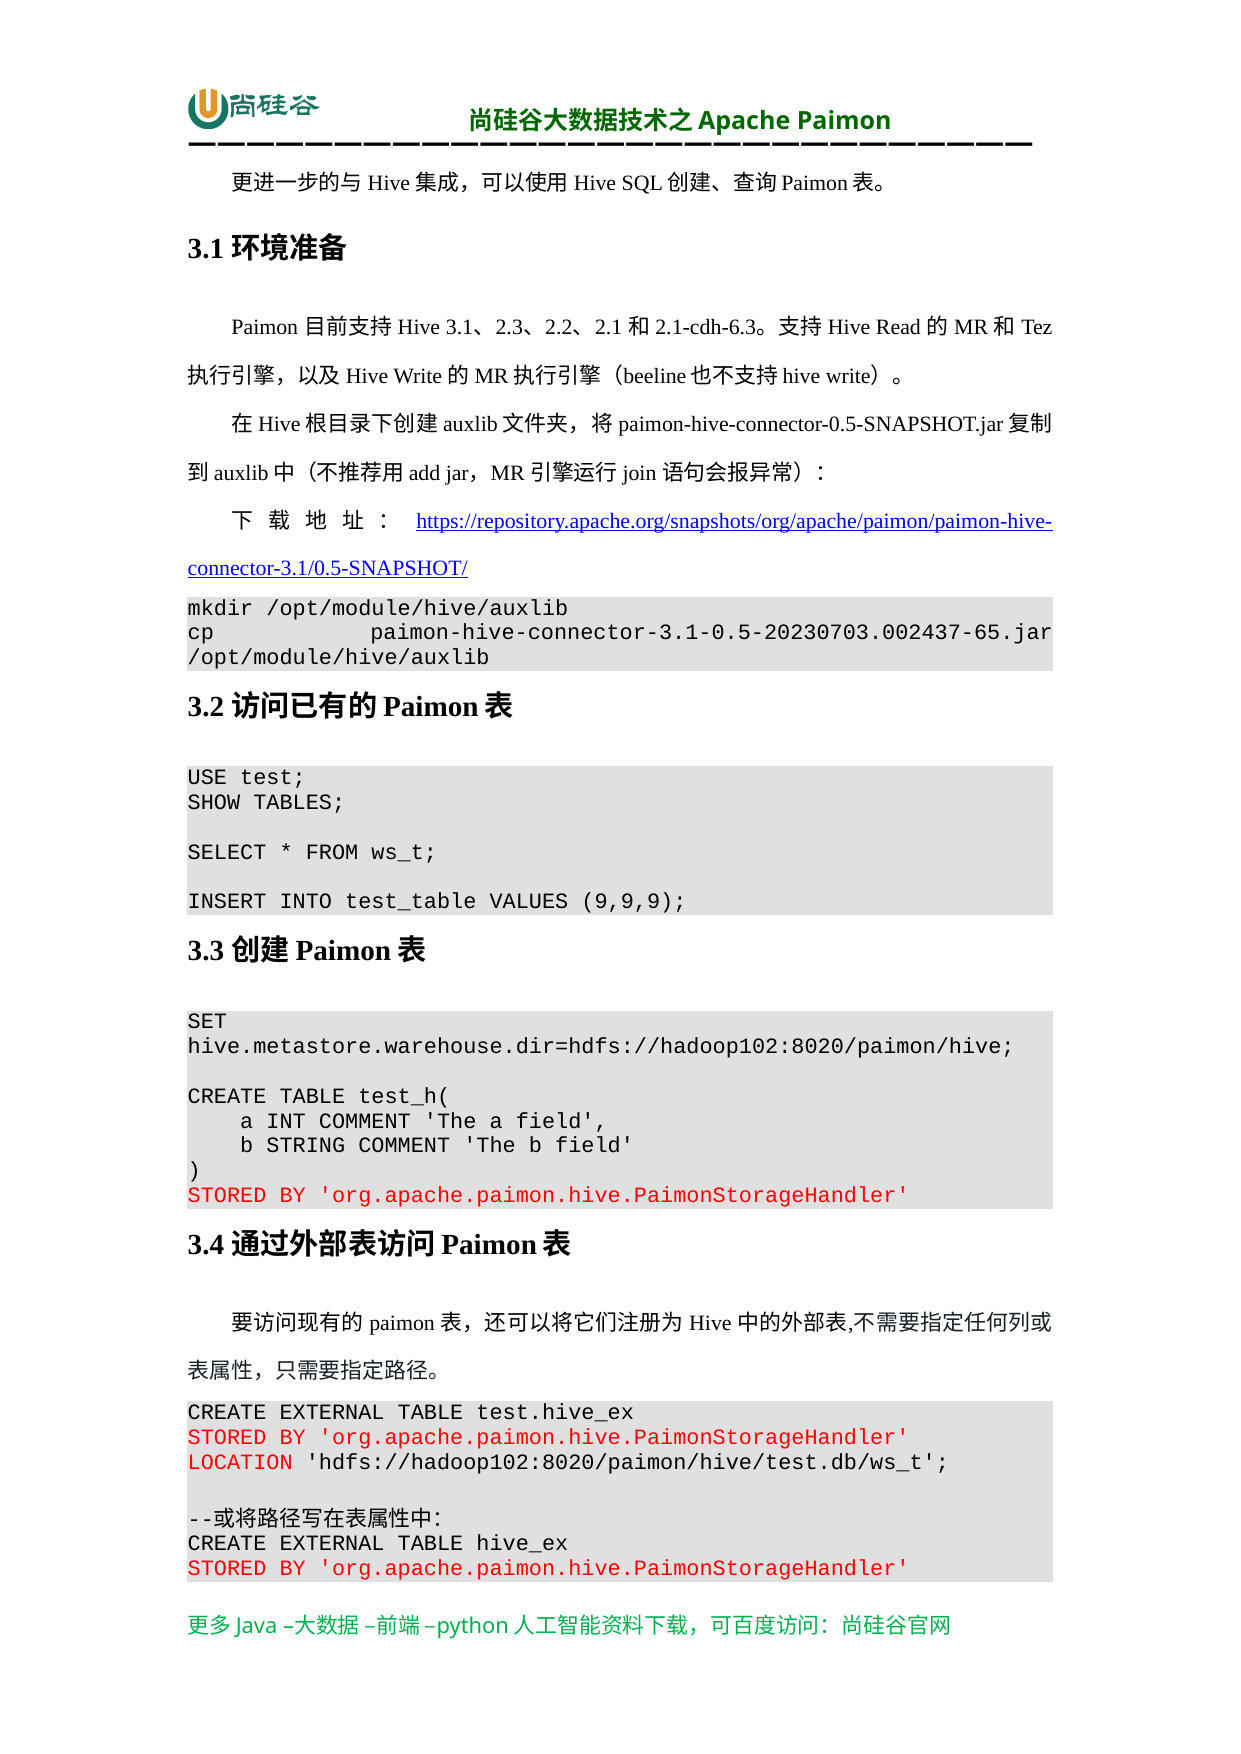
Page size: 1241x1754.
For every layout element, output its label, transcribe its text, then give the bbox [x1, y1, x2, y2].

text 要访问现有的 paimon 表，还可以将它们注册为 Hive 中的外部表,不需要指定任何列或表属性，只需要指定路径。 [187, 1304, 1053, 1386]
text cp paimon-hive-connector-3.1-0.5-20230703.002437-65.jar /opt/module/hive/auxlib [187, 621, 1053, 671]
text 更进一步的与 Hive 集成，可以使用 Hive SQL创建、查询Paimon表。 [187, 165, 1053, 197]
picture [187, 88, 321, 130]
text STORED BY 'org.apache.paimon.hive.PaimonStorageHandler' [187, 1184, 1053, 1209]
text mkdir /opt/module/hive/auxlib [187, 597, 1053, 621]
subtitle 3.2 访问已有的Paimon表 [187, 671, 1053, 736]
subtitle 3.1 环境准备 [187, 213, 1053, 278]
subtitle 3.4 通过外部表访问Paimon表 [187, 1209, 1053, 1274]
text SHOW TABLES; [187, 791, 1053, 816]
text LOCATION 'hdfs://hadoop102:8020/paimon/hive/test.db/ws_t'; [187, 1451, 1053, 1476]
text b STRING COMMENT 'The b field' [187, 1134, 1053, 1159]
text CREATE TABLE test_h( [187, 1085, 1053, 1110]
subtitle 3.3 创建Paimon表 [187, 915, 1053, 980]
text SET hive.metastore.warehouse.dir=hdfs://hadoop102:8020/paimon/hive; [187, 1011, 1053, 1060]
text STORED BY 'org.apache.paimon.hive.PaimonStorageHandler' [187, 1426, 1053, 1451]
text 下载地址：https://repository.apache.org/snapshots/org/apache/paimon/paimon-hive-connector-3.1/0.5-SNAPSHOT/ [187, 503, 1053, 584]
text CREATE EXTERNAL TABLE test.hive_ex [187, 1401, 1053, 1426]
text USE test; [187, 766, 1053, 791]
text Paimon 目前支持 Hive 3.1、2.3、2.2、2.1 和 2.1-cdh-6.3。支持 Hive Read 的 MR 和 Tez 执行引擎，以及 Hive Write 的 MR 执行引擎（beeline也不支持hive write）。 [187, 309, 1053, 390]
text ) [187, 1159, 1053, 1184]
text 在Hive根目录下创建auxlib文件夹，将paimon-hive-connector-0.5-SNAPSHOT.jar复制到auxlib中（不推荐用add jar，MR 引擎运行 join 语句会报异常）： [187, 406, 1053, 487]
text CREATE EXTERNAL TABLE hive_ex [187, 1533, 1053, 1557]
text --或将路径写在表属性中： [187, 1501, 1053, 1533]
text SELECT * FROM ws_t; [187, 841, 1053, 866]
text a INT COMMENT 'The a field', [187, 1110, 1053, 1134]
text INSERT INTO test_table VALUES (9,9,9); [187, 890, 1053, 915]
text STORED BY 'org.apache.paimon.hive.PaimonStorageHandler' [187, 1557, 1053, 1582]
